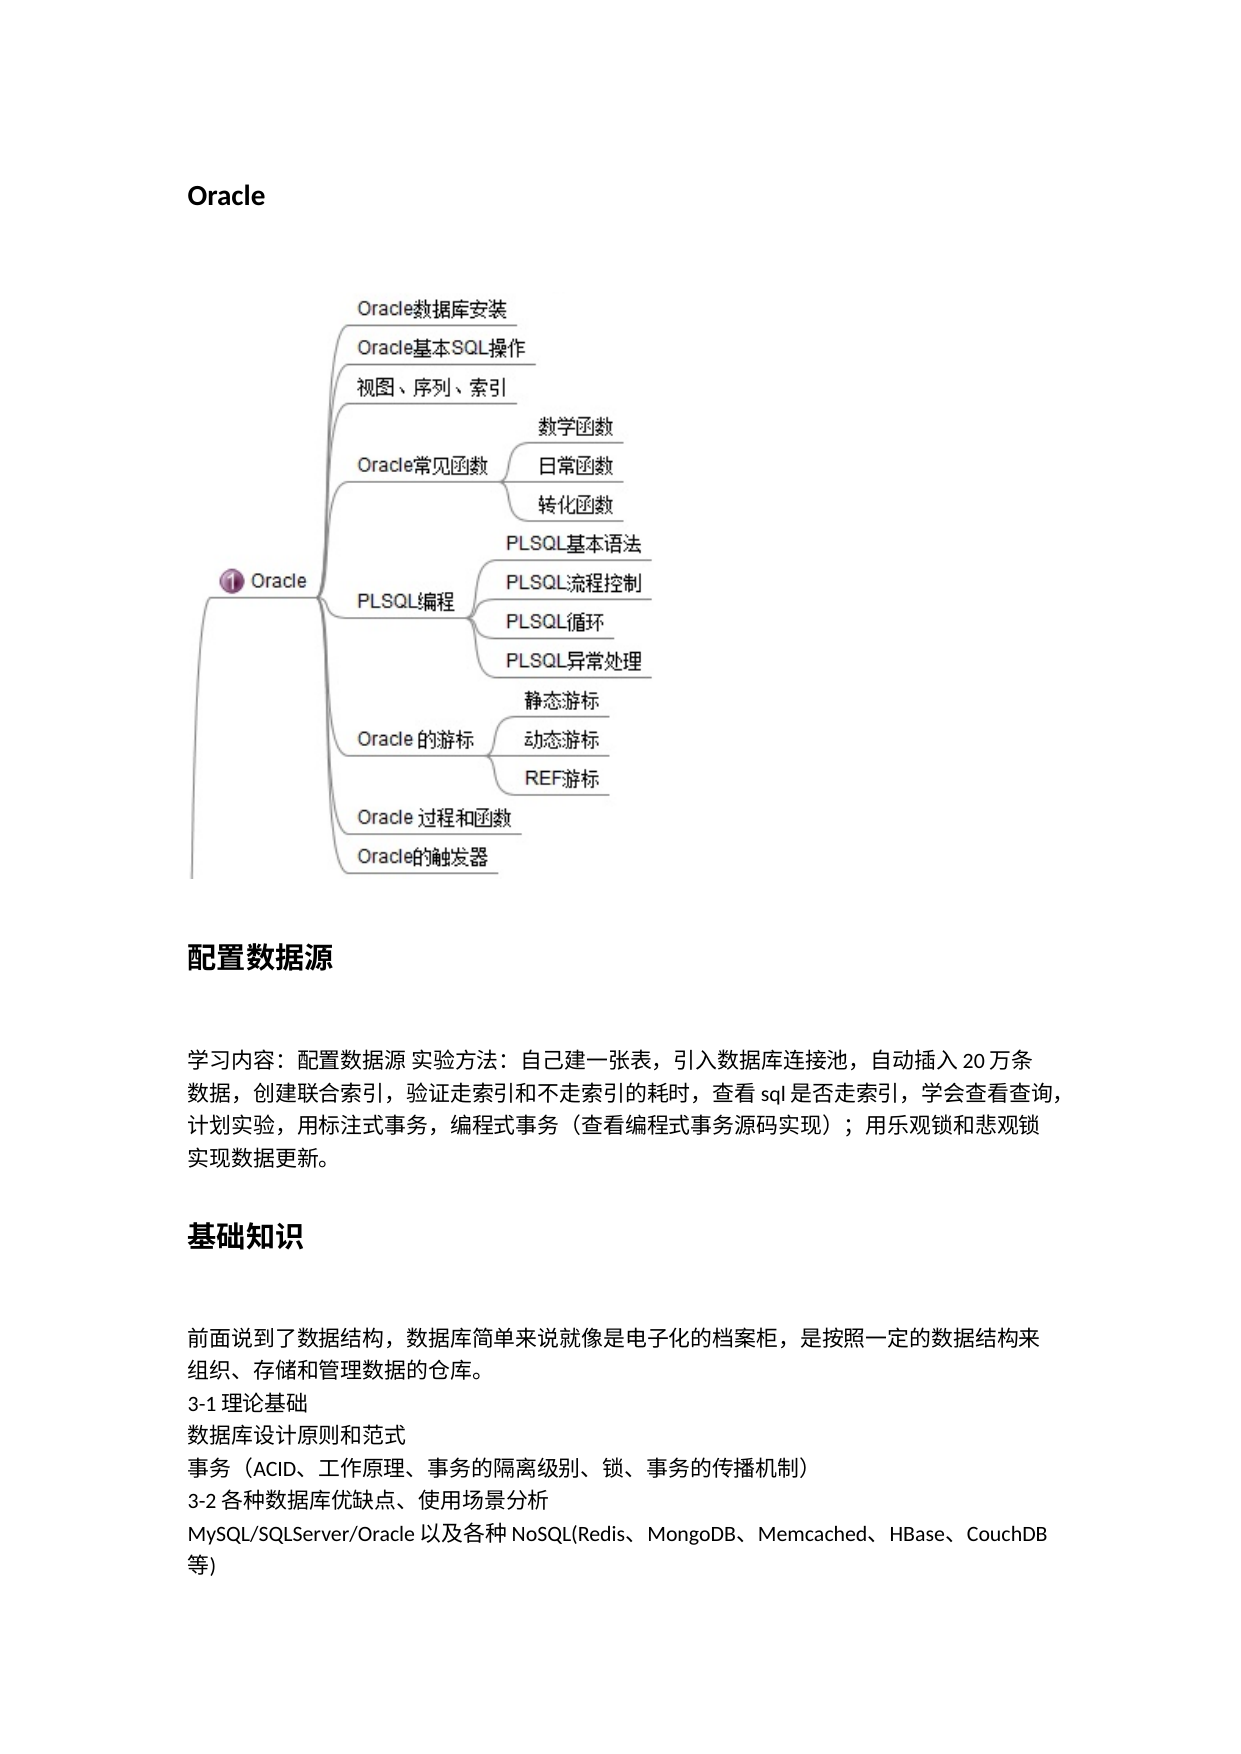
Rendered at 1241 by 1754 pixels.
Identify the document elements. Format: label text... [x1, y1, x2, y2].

text 3-1理论基础 [187, 1386, 1053, 1418]
subtitle Oracle [187, 162, 1053, 227]
text 事务（ACID、工作原理、事务的隔离级别、锁、事务的传播机制） [187, 1451, 1053, 1483]
text 学习内容：配置数据源 实验方法：自己建一张表，引入数据库连接池，自动插入20万条数据，创建联合索引，验证走索引和不走索引的耗时，查看sql是否走索引，学会查看查询，计划实验，用标注式事务，编程式事务（查看编程式事务源码实现）；用乐观锁和悲观锁实现数据更新。 [187, 1043, 1053, 1173]
subtitle 配置数据源 [187, 924, 1053, 989]
text 前面说到了数据结构，数据库简单来说就像是电子化的档案柜，是按照一定的数据结构来组织、存储和管理数据的仓库。 [187, 1321, 1053, 1386]
subtitle 基础知识 [187, 1202, 1053, 1267]
picture [187, 292, 699, 879]
text MySQL/SQLServer/Oracle以及各种NoSQL(Redis、MongoDB、Memcached、HBase、CouchDB等) [187, 1516, 1053, 1581]
text 数据库设计原则和范式 [187, 1418, 1053, 1451]
text 3-2 各种数据库优缺点、使用场景分析 [187, 1483, 1053, 1516]
